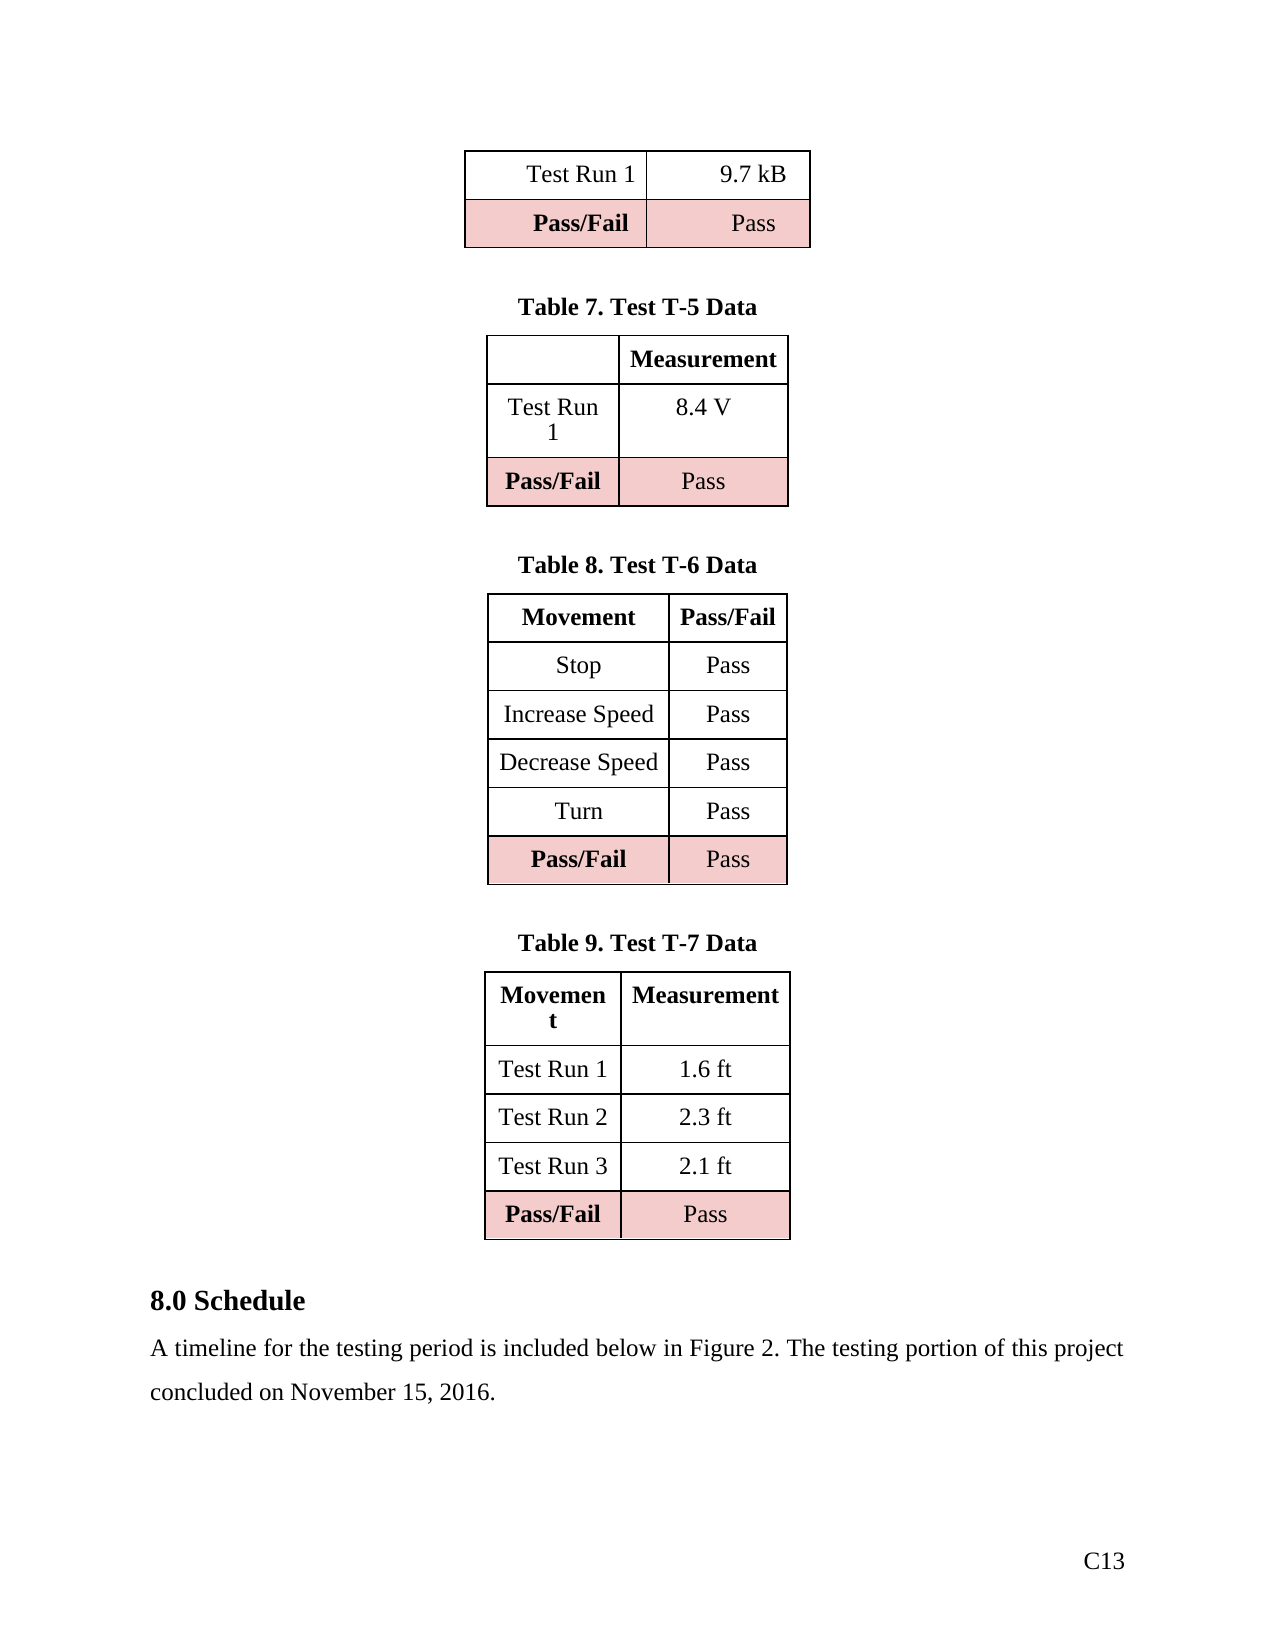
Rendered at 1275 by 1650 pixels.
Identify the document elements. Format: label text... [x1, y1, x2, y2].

table_cell Pass [647, 200, 809, 247]
table_cell Pass/Fail [488, 458, 618, 505]
table_cell 2.3 ft [622, 1095, 789, 1142]
table_cell Decrease Speed [489, 740, 668, 787]
table_cell Test Run 1 [486, 1046, 620, 1093]
subtitle Table 8. Test T-6 Data [150, 550, 1125, 578]
table_header [488, 336, 618, 383]
table_cell Stop [489, 643, 668, 690]
table_header Movement [489, 595, 668, 641]
table_header Measurement [620, 336, 787, 383]
table_cell Test Run 2 [486, 1095, 620, 1142]
table_cell Pass/Fail [466, 200, 646, 247]
table_header Movement [486, 973, 620, 1045]
table_cell Pass/Fail [486, 1192, 620, 1238]
table_cell Pass [670, 691, 786, 738]
subtitle 8.0 Schedule [150, 1283, 1125, 1317]
table_cell 9.7 kB [647, 152, 809, 198]
table_cell Test Run 1 [466, 152, 646, 198]
table_header Pass/Fail [670, 595, 786, 641]
table_cell Pass [670, 740, 786, 787]
table_cell 1.6 ft [622, 1046, 789, 1093]
table_cell 8.4 V [620, 385, 787, 457]
table_cell Pass [670, 643, 786, 690]
text A timeline for the testing period is included below in Figure 2. The testing portion of this project concluded on November 15, 2016. [150, 1333, 1125, 1405]
table_cell Test Run 3 [486, 1143, 620, 1190]
table_cell Pass [670, 788, 786, 835]
table_cell Pass [622, 1192, 789, 1238]
table_cell Pass [620, 458, 787, 505]
table_cell Test Run 1 [488, 385, 618, 457]
table_header Measurement [622, 973, 789, 1045]
subtitle Table 9. Test T-7 Data [150, 928, 1125, 957]
table_cell Pass/Fail [489, 837, 668, 883]
table_cell Turn [489, 788, 668, 835]
subtitle Table 7. Test T-5 Data [150, 292, 1125, 320]
table_cell 2.1 ft [622, 1143, 789, 1190]
table_cell Increase Speed [489, 691, 668, 738]
table_cell Pass [670, 837, 786, 883]
